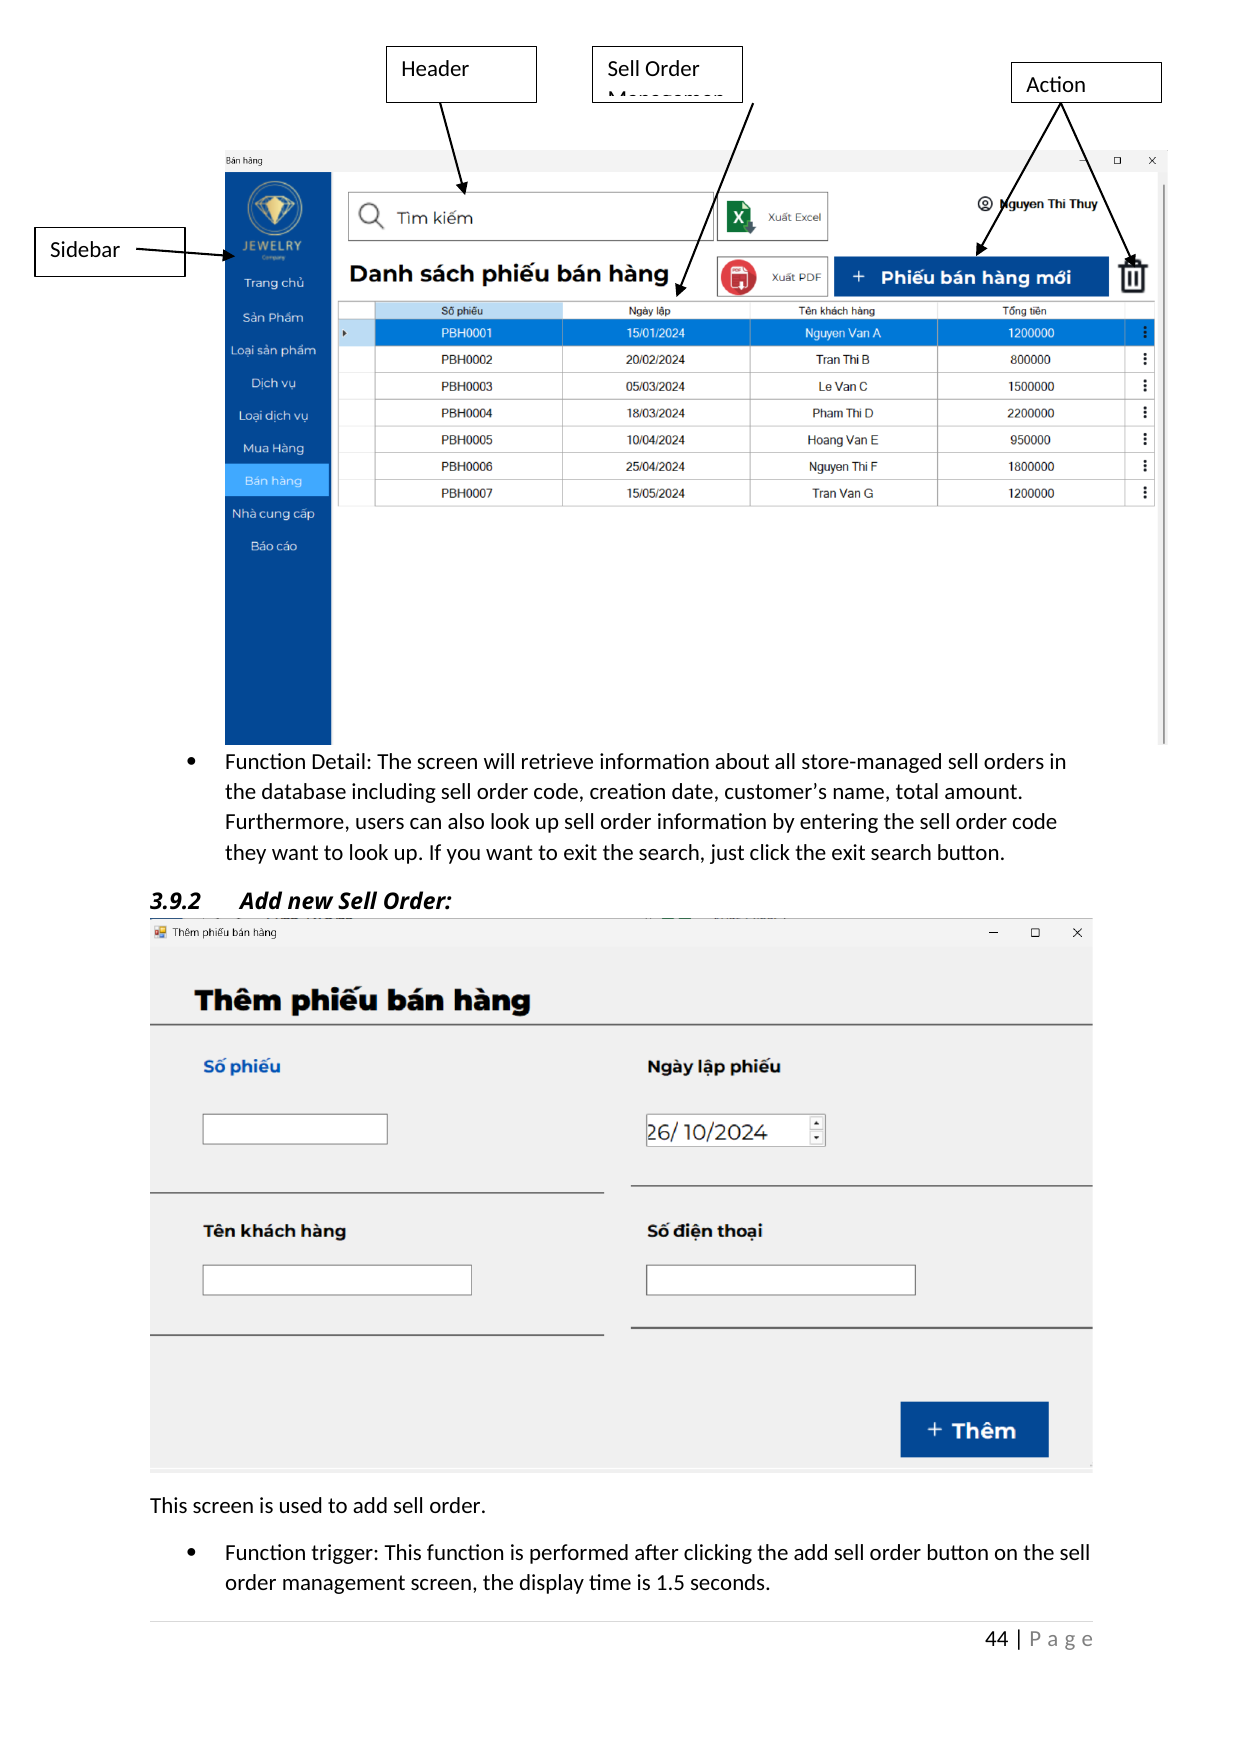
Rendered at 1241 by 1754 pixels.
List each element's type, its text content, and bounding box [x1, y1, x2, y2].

list Function trigger: This function is performed after clicking the add sell order button on the sell order management screen, the display time is 1.5 seconds. [187, 1538, 1093, 1596]
picture [225, 150, 1168, 745]
text This screen is used to add sell order. [150, 1491, 1093, 1519]
subtitle Add new Sell Order: [150, 884, 1093, 916]
picture [150, 918, 1093, 1473]
list Function Detail: The screen will retrieve information about all store-managed sell orders in the database including sell order code, creation date, customer’s name, total amount. Furthermore, users can also look up sell order information by entering the sell order code they want to look up. If you want to exit the search, just click the exit search button. [187, 747, 1093, 866]
